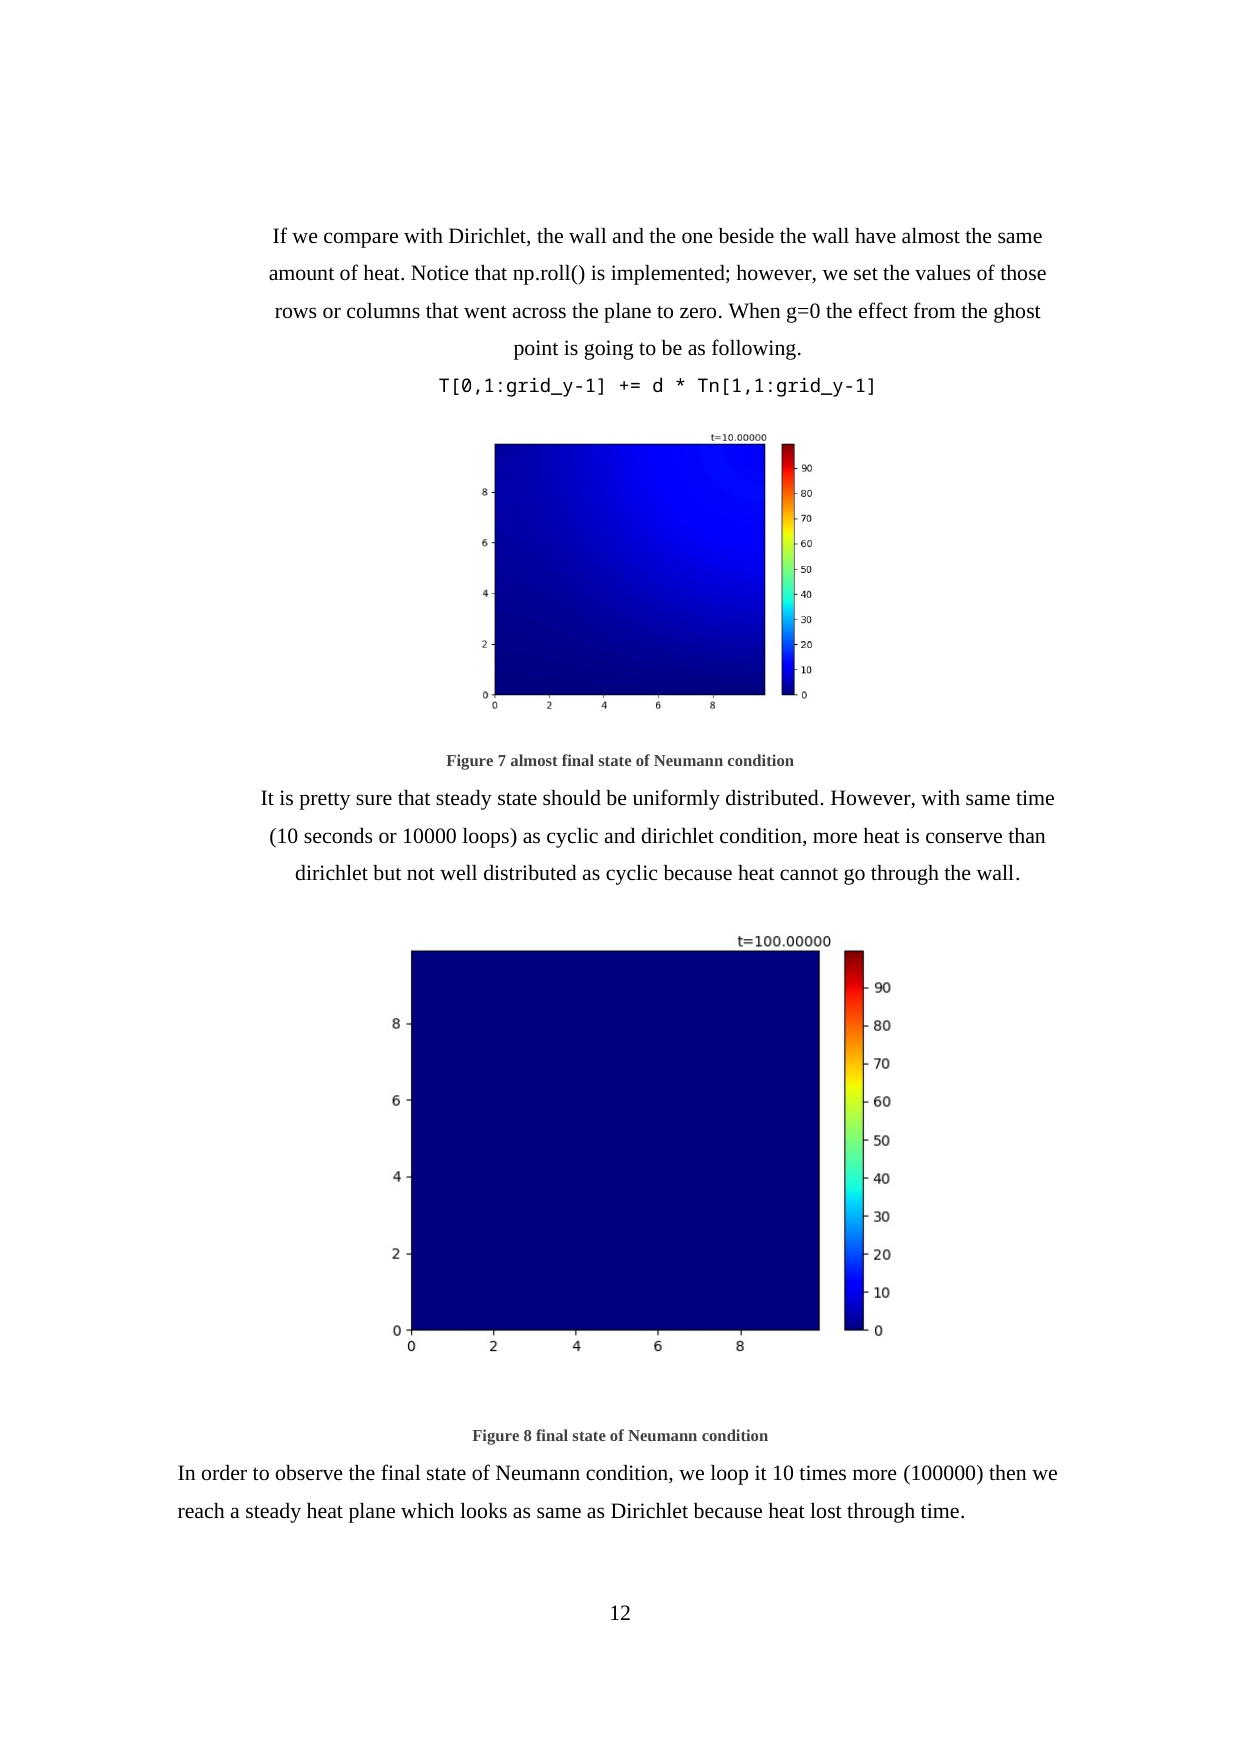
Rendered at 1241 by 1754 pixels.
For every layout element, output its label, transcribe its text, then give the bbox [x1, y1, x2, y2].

list It is pretty sure that steady state should be uniformly distributed. However, with same time (10 seconds or 10000 loops) as cyclic and dirichlet condition, more heat is conserve than dirichlet but not well distributed as cyclic because heat cannot go through the wall. [252, 779, 1063, 892]
text Figure 8 final state of Neumann condition [177, 1417, 1063, 1454]
list T[0,1:grid_y-1] += d * Tn[1,1:grid_y-1] [252, 367, 1063, 404]
text In order to observe the final state of Neumann condition, we loop it 10 times more (100000) then we reach a steady heat plane which looks as same as Dirichlet because heat lost through time. [177, 1454, 1063, 1529]
list If we compare with Dirichlet, the wall and the one beside the wall have almost the same amount of heat. Notice that np.roll() is implemented; however, we set the values of those rows or columns that went across the plane to zero. When g=0 the effect from the ghost point is going to be as following. [252, 217, 1063, 367]
picture [329, 891, 986, 1384]
picture [441, 404, 875, 730]
text Figure 7 almost final state of Neumann condition [177, 742, 1063, 779]
